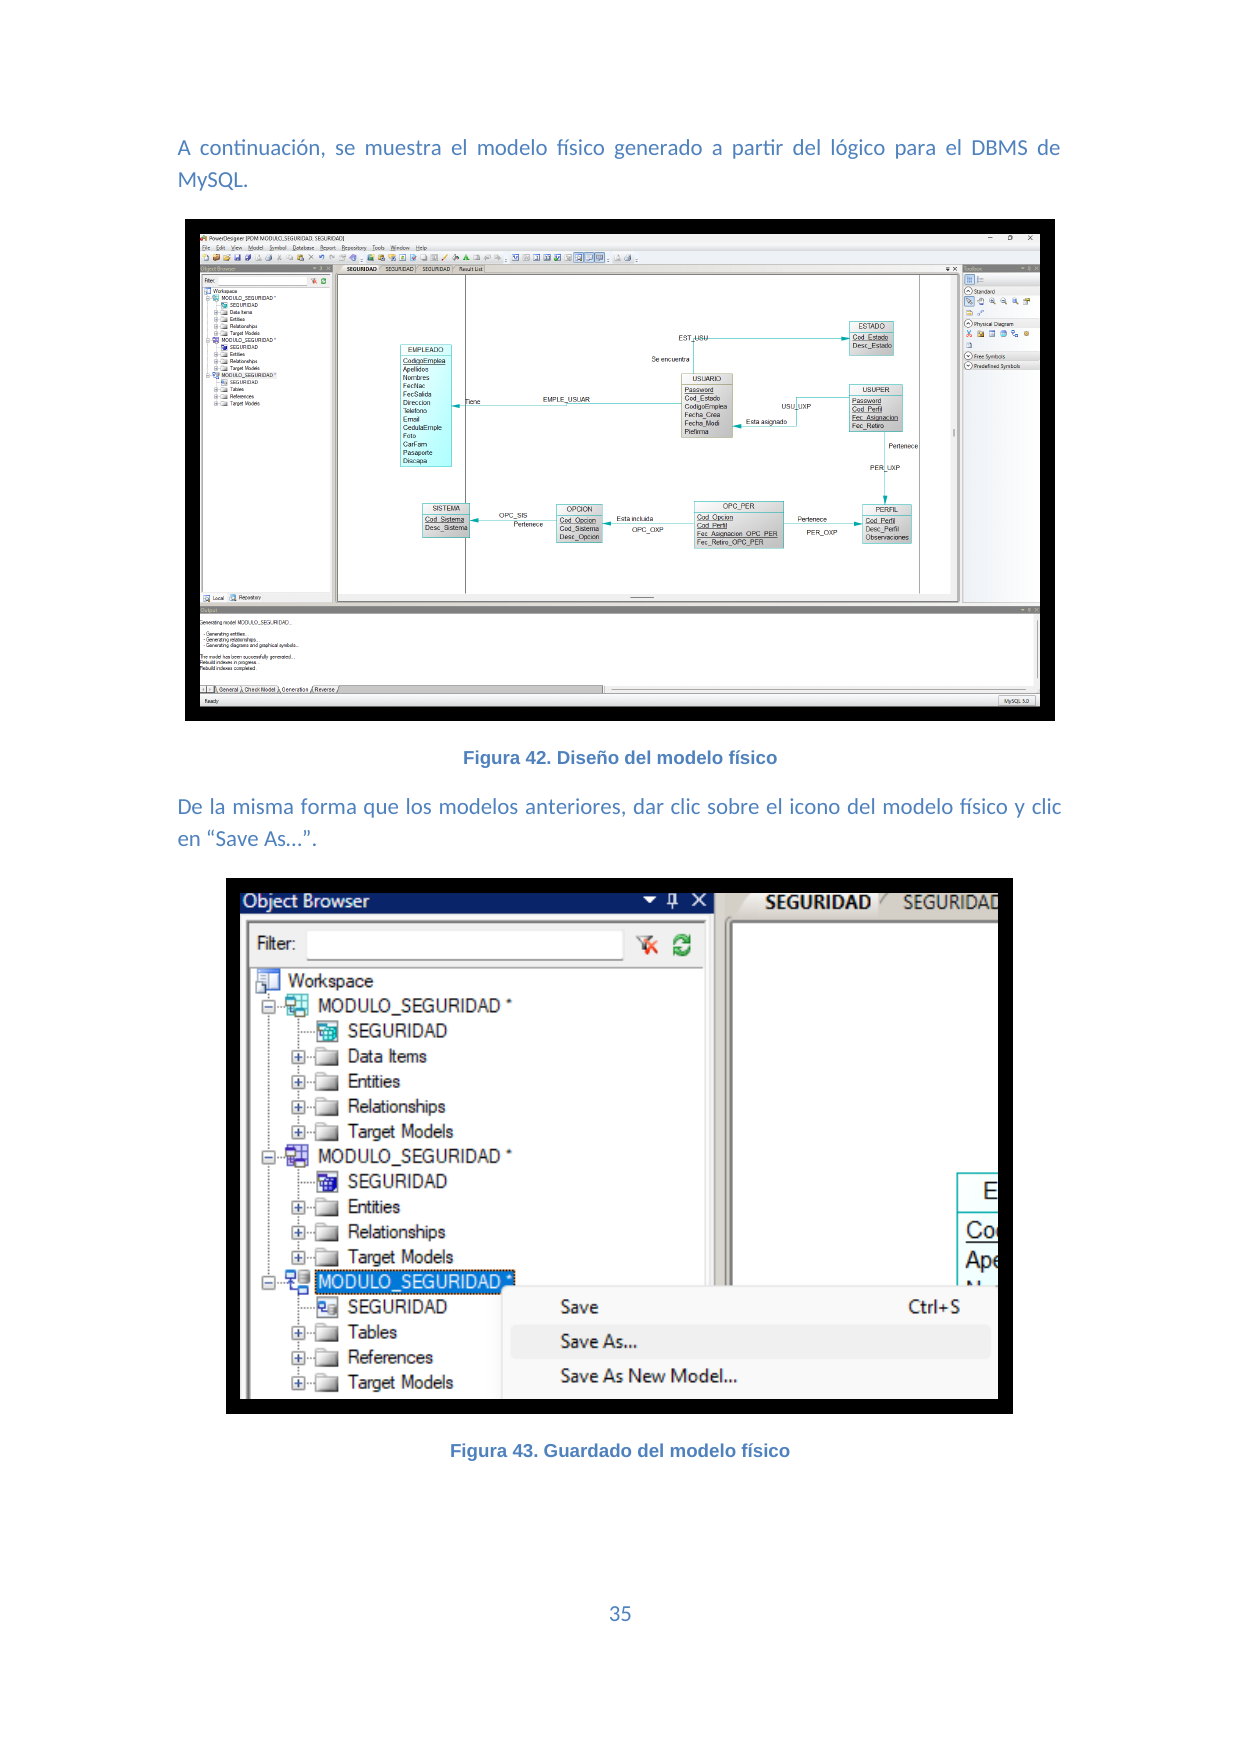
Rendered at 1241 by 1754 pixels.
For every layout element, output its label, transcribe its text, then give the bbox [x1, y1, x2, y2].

picture [240, 893, 998, 1399]
picture [200, 234, 1040, 707]
text A continuación, se muestra el modelo físico generado a partir del lógico para el DBMS de MySQL. [177, 133, 1063, 193]
text De la misma forma que los modelos anteriores, dar clic sobre el icono del modelo físico y clic en “Save As…”. [177, 792, 1063, 852]
